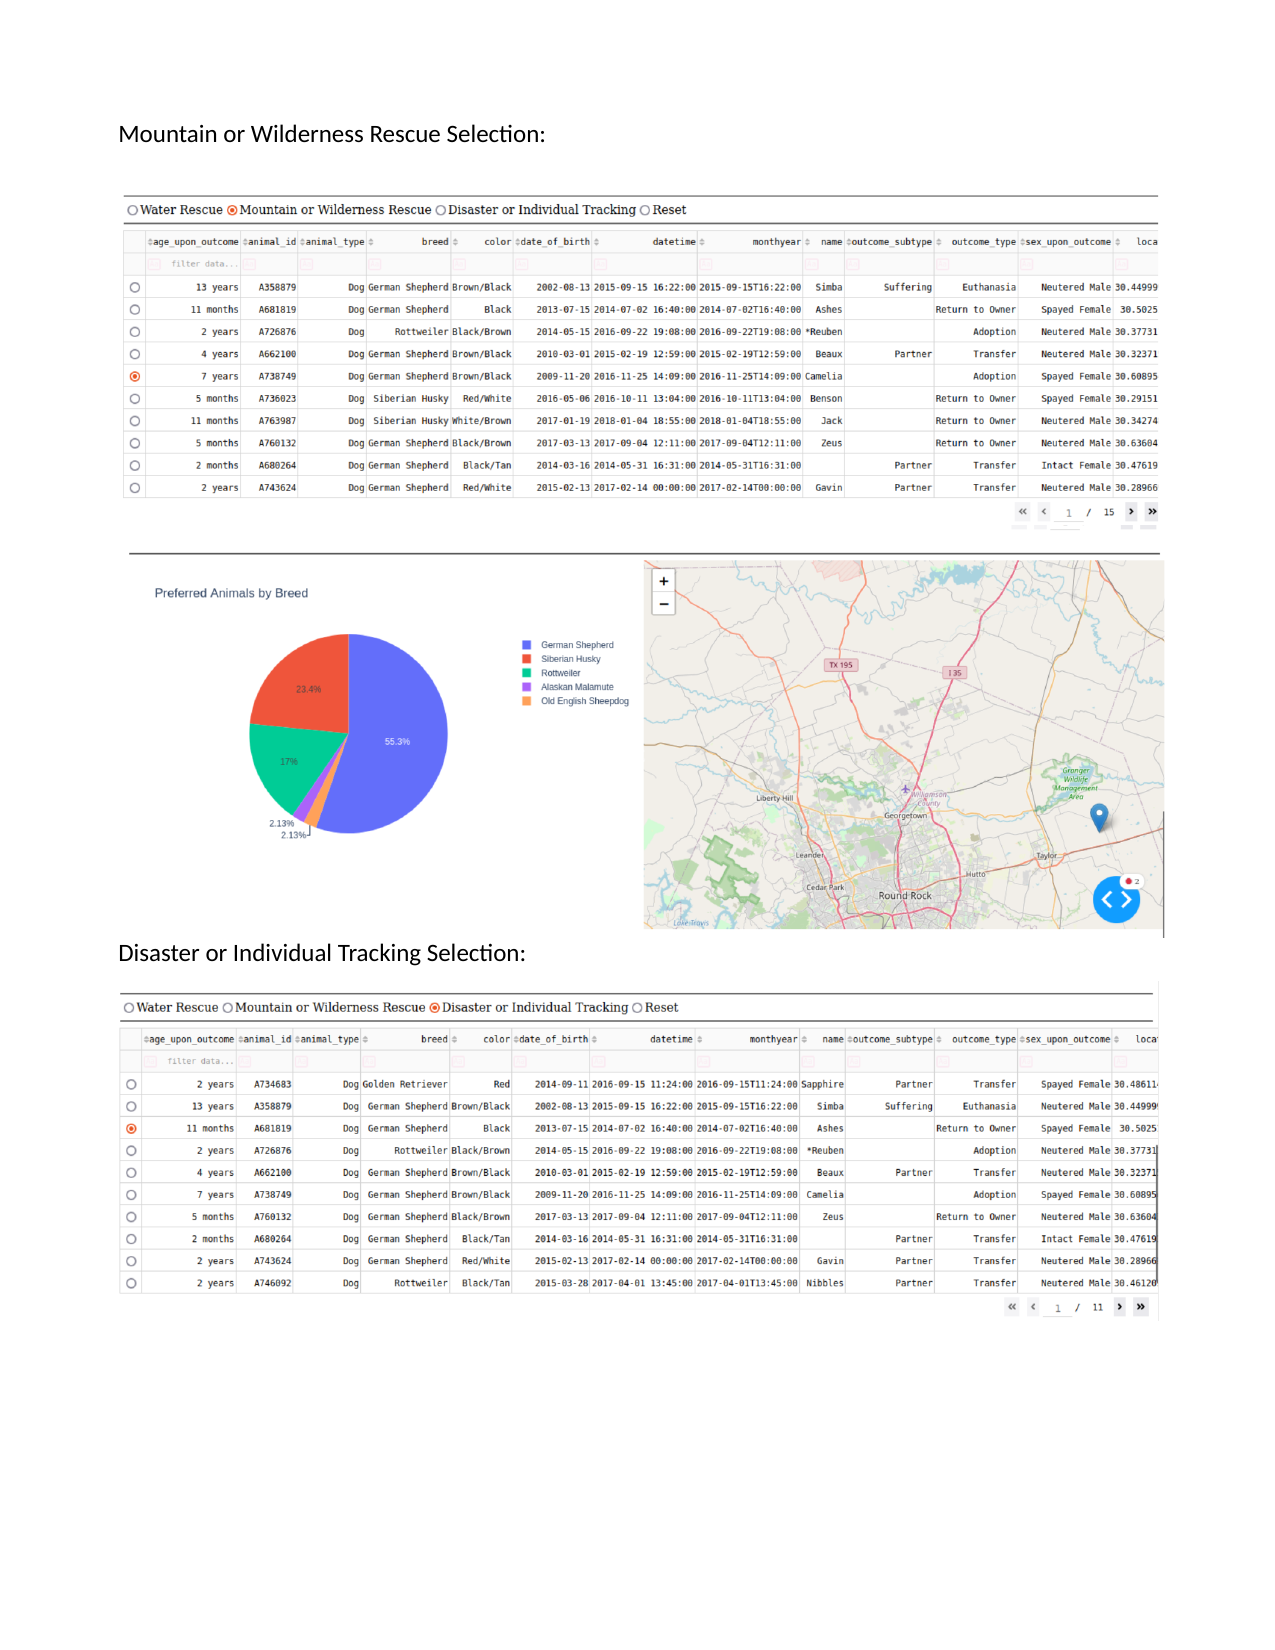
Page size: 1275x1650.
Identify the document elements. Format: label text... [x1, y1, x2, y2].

picture [119, 176, 1165, 938]
picture [119, 981, 1159, 1321]
text Mountain or Wilderness Rescue Selection: [118, 118, 1157, 149]
